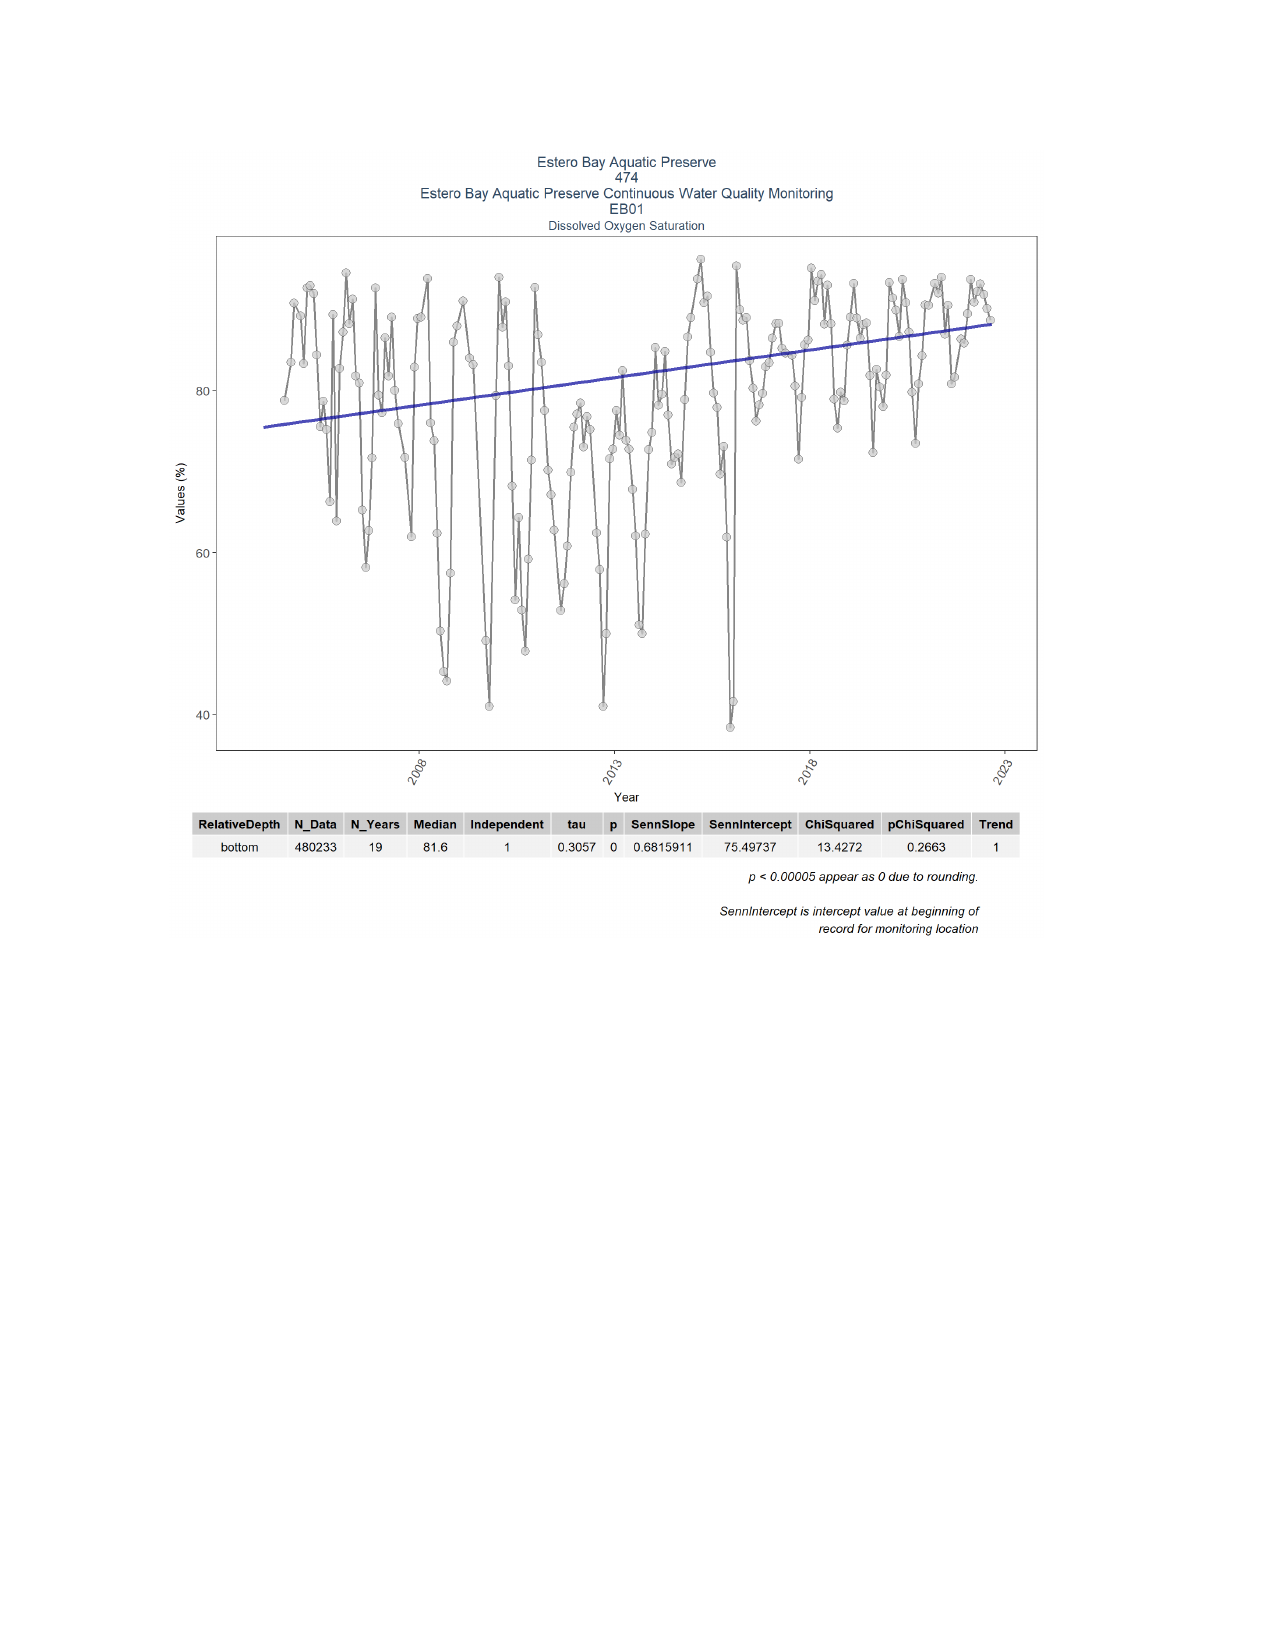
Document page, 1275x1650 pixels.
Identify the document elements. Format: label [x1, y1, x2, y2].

picture [168, 150, 1044, 938]
